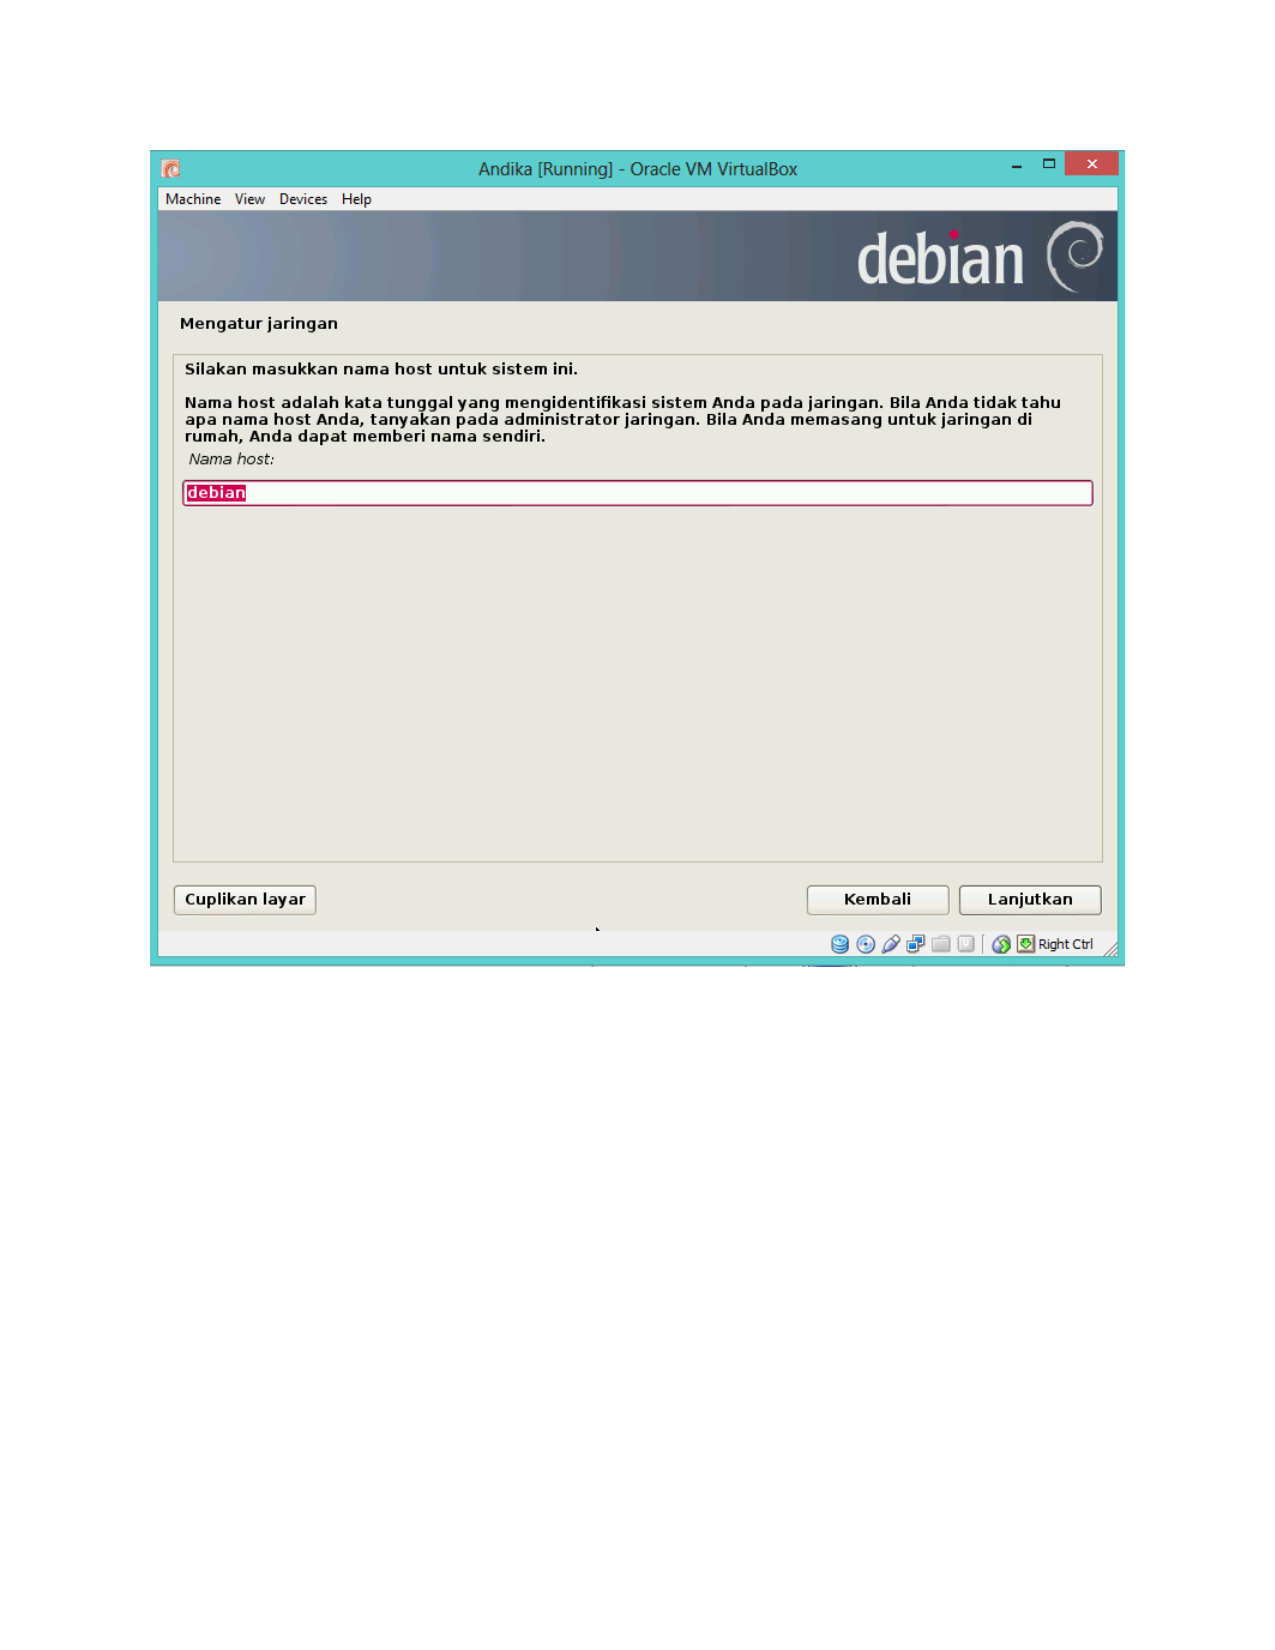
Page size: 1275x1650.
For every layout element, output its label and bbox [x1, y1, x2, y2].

picture [150, 150, 1125, 967]
